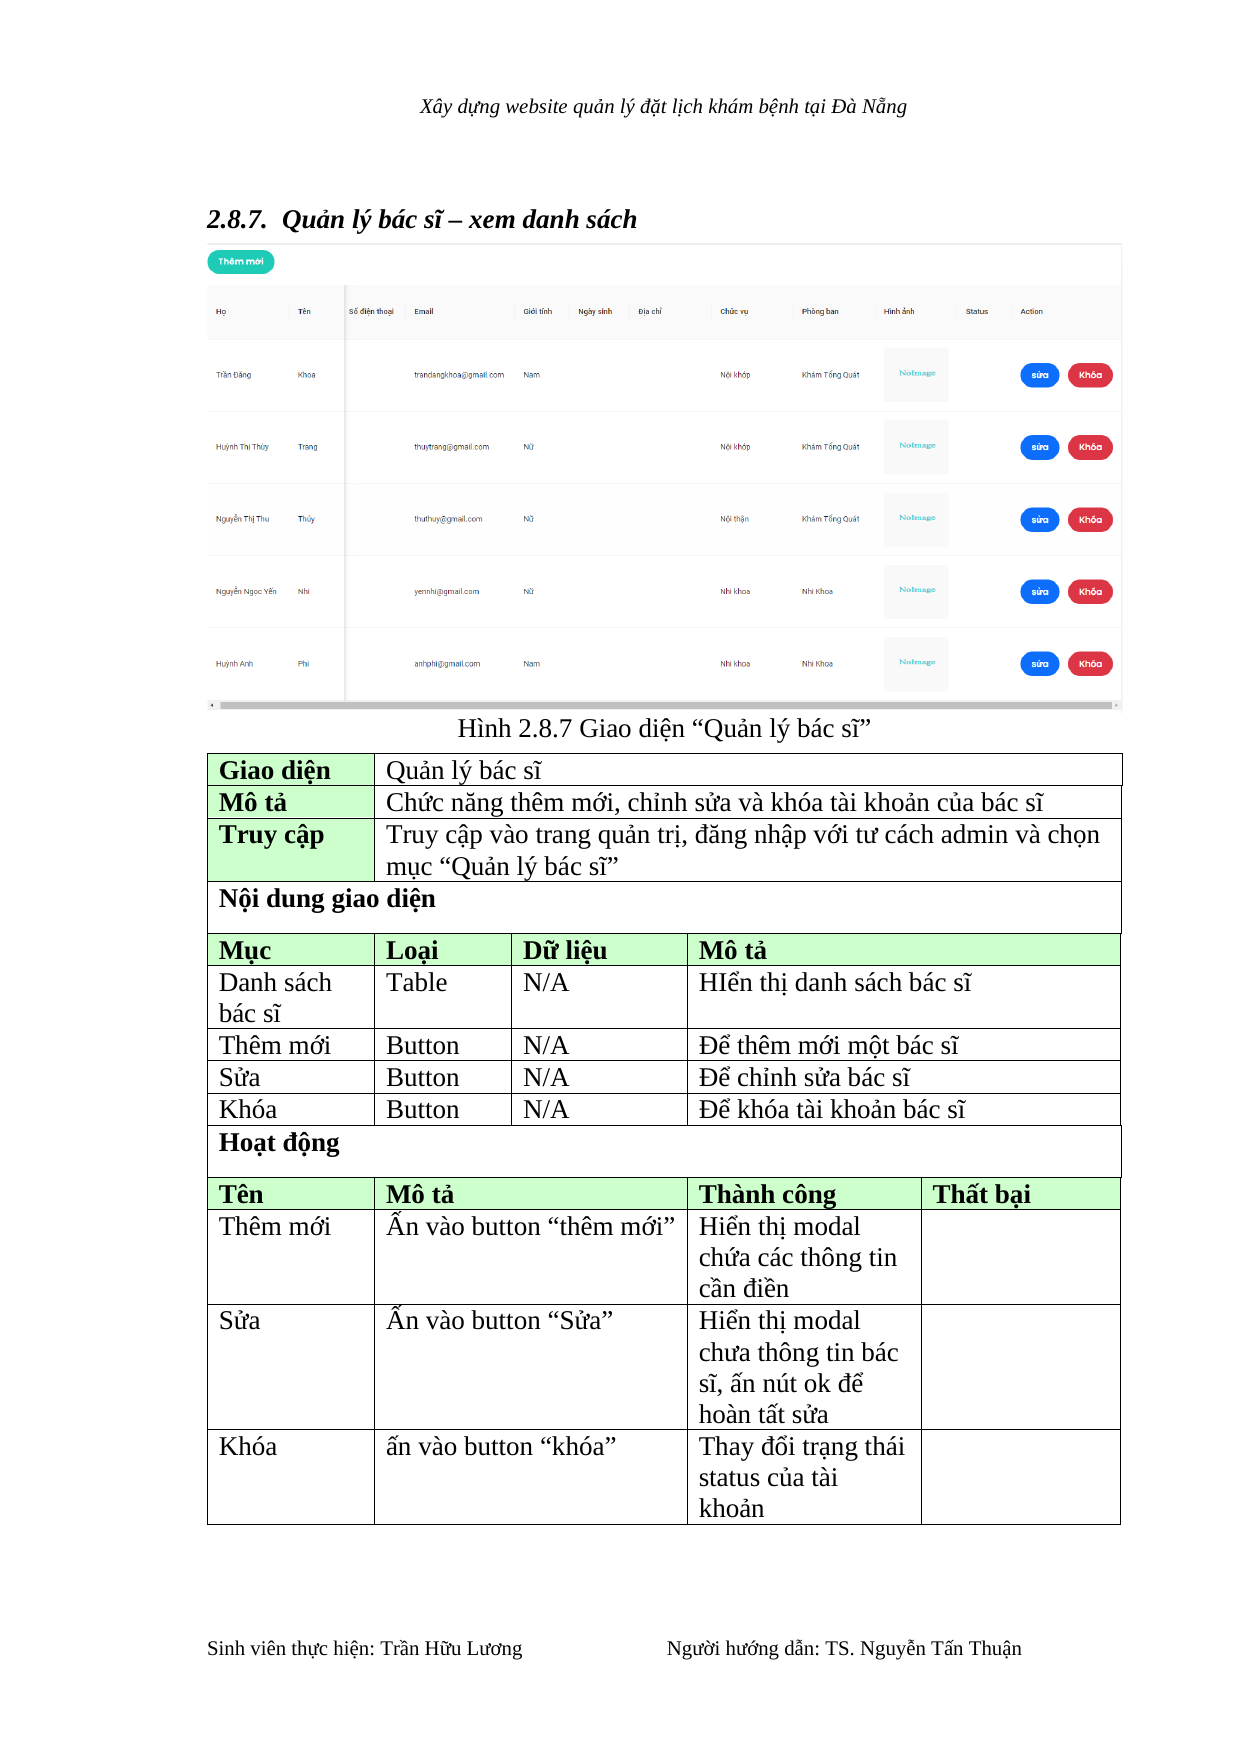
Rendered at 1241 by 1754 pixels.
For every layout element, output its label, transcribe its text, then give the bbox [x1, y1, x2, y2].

list Quản lý bác sĩ – xem danh sách [207, 203, 1122, 234]
table_cell Nội dung giao diện [208, 882, 1121, 933]
table_cell Để thêm mới một bác sĩ [688, 1029, 1120, 1060]
table_cell Ấn vào button “thêm mới” [375, 1210, 687, 1303]
table_cell Mô tả [208, 786, 374, 817]
table_header Quản lý bác sĩ [375, 754, 1122, 785]
text Hình 2.8.7 Giao diện “Quản lý bác sĩ” [207, 713, 1122, 744]
table_cell Table [375, 966, 511, 1028]
table_cell Tên [208, 1178, 374, 1209]
table_cell Mô tả [688, 934, 1120, 965]
table_cell Danh sách bác sĩ [208, 966, 374, 1028]
table_cell Thêm mới [208, 1029, 374, 1060]
table_cell N/A [512, 966, 687, 1028]
table_cell Chức năng thêm mới, chỉnh sửa và khóa tài khoản của bác sĩ [375, 786, 1121, 817]
table_cell Mục [208, 934, 374, 965]
table_cell Sửa [208, 1305, 374, 1429]
table_cell Khóa [208, 1430, 374, 1523]
table_cell Truy cập [208, 819, 374, 881]
table_cell Mô tả [375, 1178, 687, 1209]
table_cell Thất bại [922, 1178, 1120, 1209]
table_cell Button [375, 1061, 511, 1093]
table_cell [922, 1430, 1120, 1523]
table_cell Để chỉnh sửa bác sĩ [688, 1061, 1120, 1093]
table_cell Thay đổi trạng thái status của tài khoản [688, 1430, 921, 1523]
table_cell N/A [512, 1094, 687, 1125]
table_cell Hiển thị modal chứa các thông tin cần điền [688, 1210, 921, 1303]
table_cell Ấn vào button “Sửa” [375, 1305, 687, 1429]
table_cell Loại [375, 934, 511, 965]
table_cell HIển thị danh sách bác sĩ [688, 966, 1120, 1028]
table_cell Button [375, 1029, 511, 1060]
table_cell Dữ liệu [512, 934, 687, 965]
table_cell [922, 1210, 1120, 1303]
table_cell Để khóa tài khoản bác sĩ [688, 1094, 1120, 1125]
table_cell Truy cập vào trang quản trị, đăng nhập với tư cách admin và chọn mục “Quản lý bác sĩ” [375, 819, 1121, 881]
table_header Giao diện [208, 754, 374, 785]
table_cell Button [375, 1094, 511, 1125]
picture [206, 243, 1123, 713]
table_cell Thêm mới [208, 1210, 374, 1303]
table_cell Sửa [208, 1061, 374, 1093]
table_cell N/A [512, 1029, 687, 1060]
table_cell ấn vào button “khóa” [375, 1430, 687, 1523]
table_cell Khóa [208, 1094, 374, 1125]
table_cell [922, 1305, 1120, 1429]
table_cell N/A [512, 1061, 687, 1093]
table_cell Thành công [688, 1178, 921, 1209]
table_cell Hoạt động [208, 1126, 1121, 1177]
table_cell Hiển thị modal chưa thông tin bác sĩ, ấn nút ok để hoàn tất sửa [688, 1305, 921, 1429]
